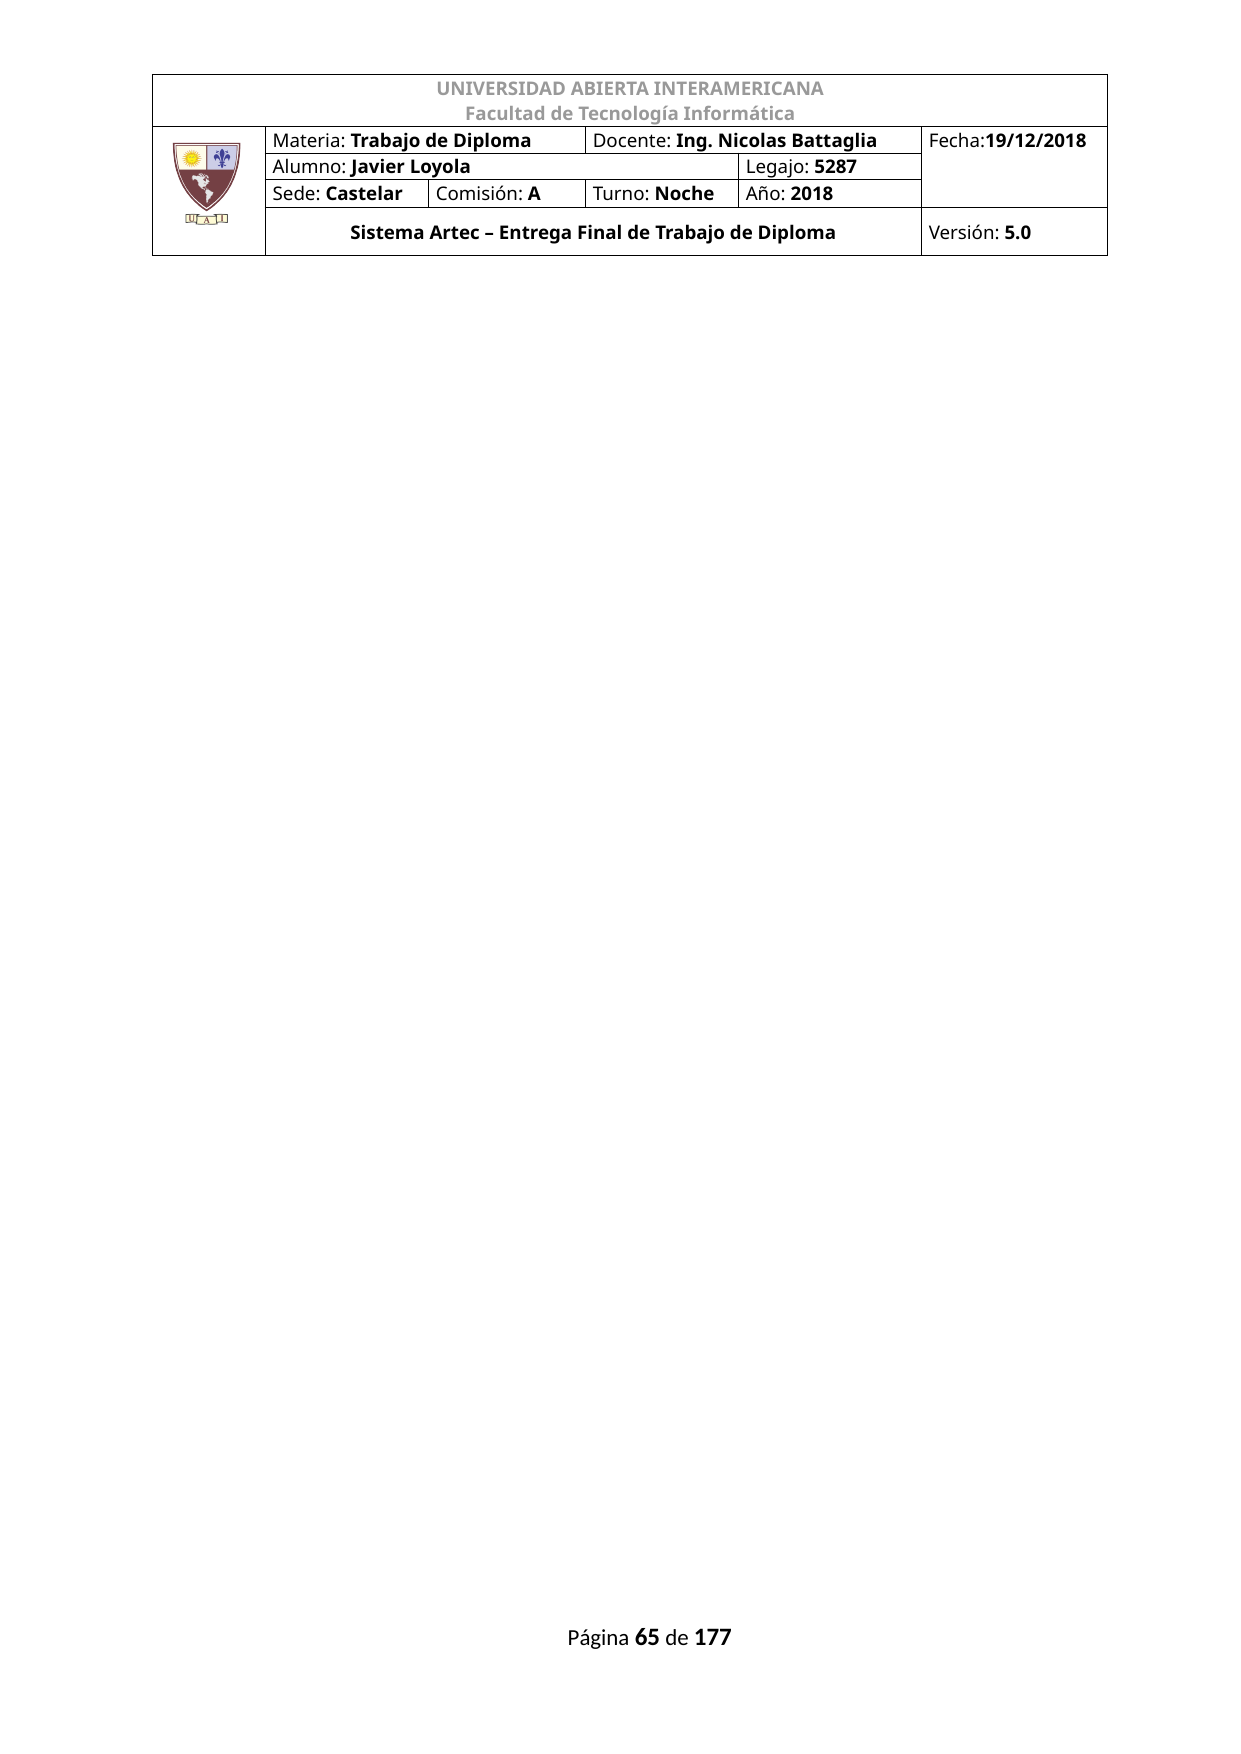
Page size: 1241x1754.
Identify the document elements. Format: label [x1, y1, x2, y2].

picture [157, 136, 257, 228]
